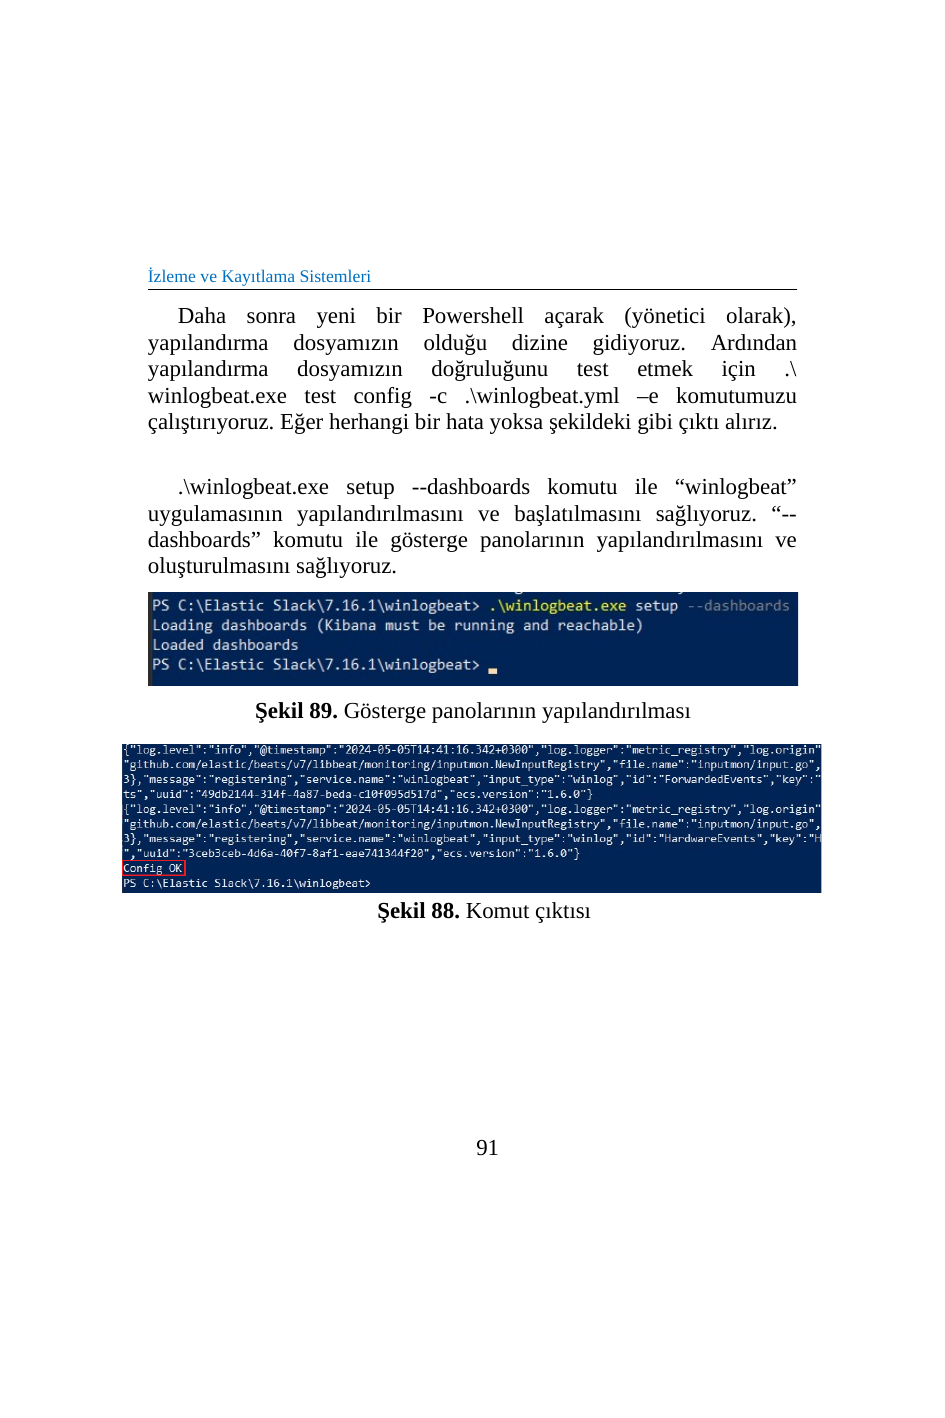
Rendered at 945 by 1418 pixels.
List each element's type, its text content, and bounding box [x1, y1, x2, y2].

text .\winlogbeat.exe setup --dashboards komutu ile “winlogbeat” uygulamasının yapılandırılmasını ve başlatılmasını sağlıyoruz. “--dashboards” komutu ile gösterge panolarının yapılandırılmasını ve oluşturulmasını sağlıyoruz. [148, 473, 797, 579]
picture [122, 744, 822, 893]
picture [148, 592, 799, 686]
text Daha sonra yeni bir Powershell açarak (yönetici olarak), yapılandırma dosyamızın olduğu dizine gidiyoruz. Ardından yapılandırma dosyamızın doğruluğunu test etmek için .\winlogbeat.exe test config -c .\winlogbeat.yml –e komutumuzu çalıştırıyoruz. Eğer herhangi bir hata yoksa şekildeki gibi çıktı alırız. [148, 303, 797, 434]
